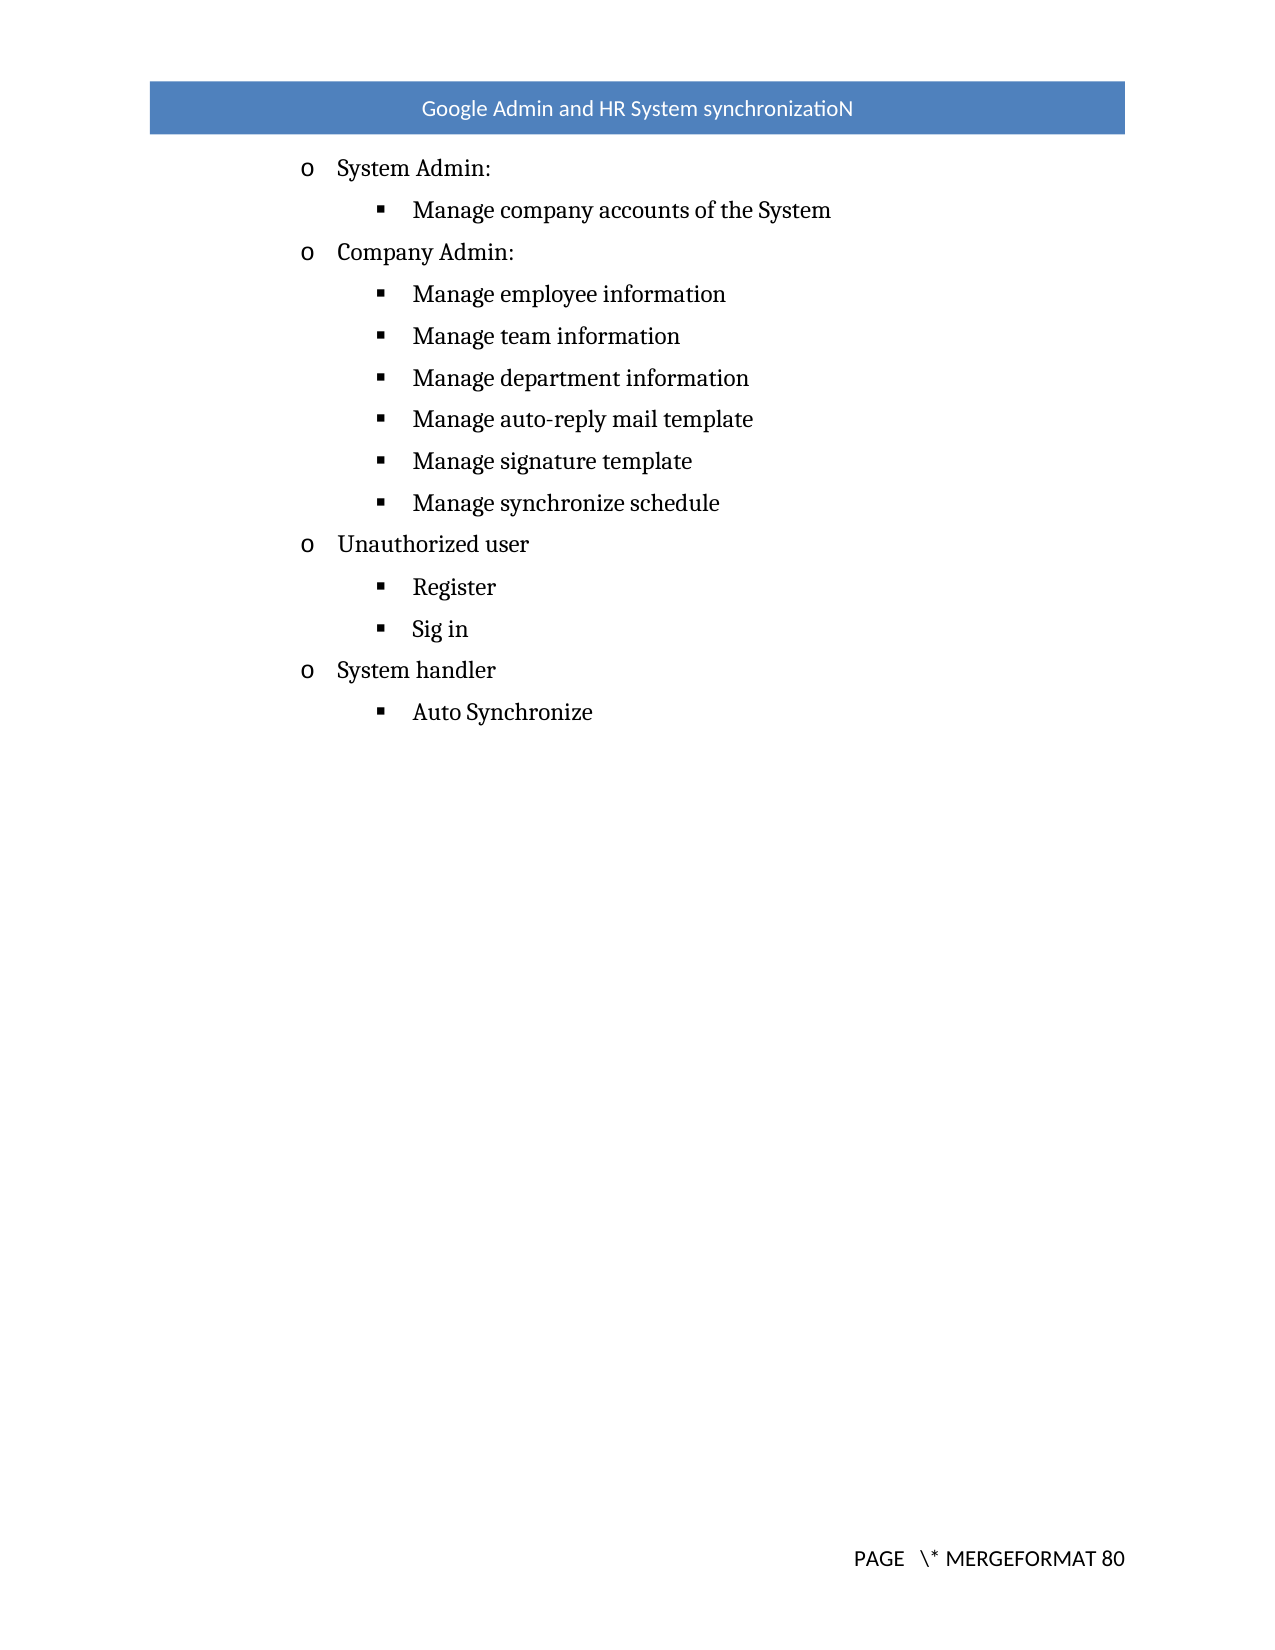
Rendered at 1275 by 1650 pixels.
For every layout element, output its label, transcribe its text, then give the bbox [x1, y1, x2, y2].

list Auto Synchronize [375, 694, 1125, 731]
list Manage auto-reply mail template [375, 401, 1125, 438]
list System handler [300, 652, 1125, 689]
list Manage department information [375, 359, 1125, 397]
list Manage employee information [375, 276, 1125, 313]
list Manage team information [375, 317, 1125, 355]
list Manage signature template [375, 443, 1125, 480]
list System Admin: [300, 150, 1125, 187]
list Manage company accounts of the System [375, 192, 1125, 229]
list Sig in [375, 610, 1125, 648]
list Manage synchronize schedule [375, 484, 1125, 522]
list Register [375, 568, 1125, 606]
list Unauthorized user [300, 526, 1125, 564]
list Company Admin: [300, 234, 1125, 271]
